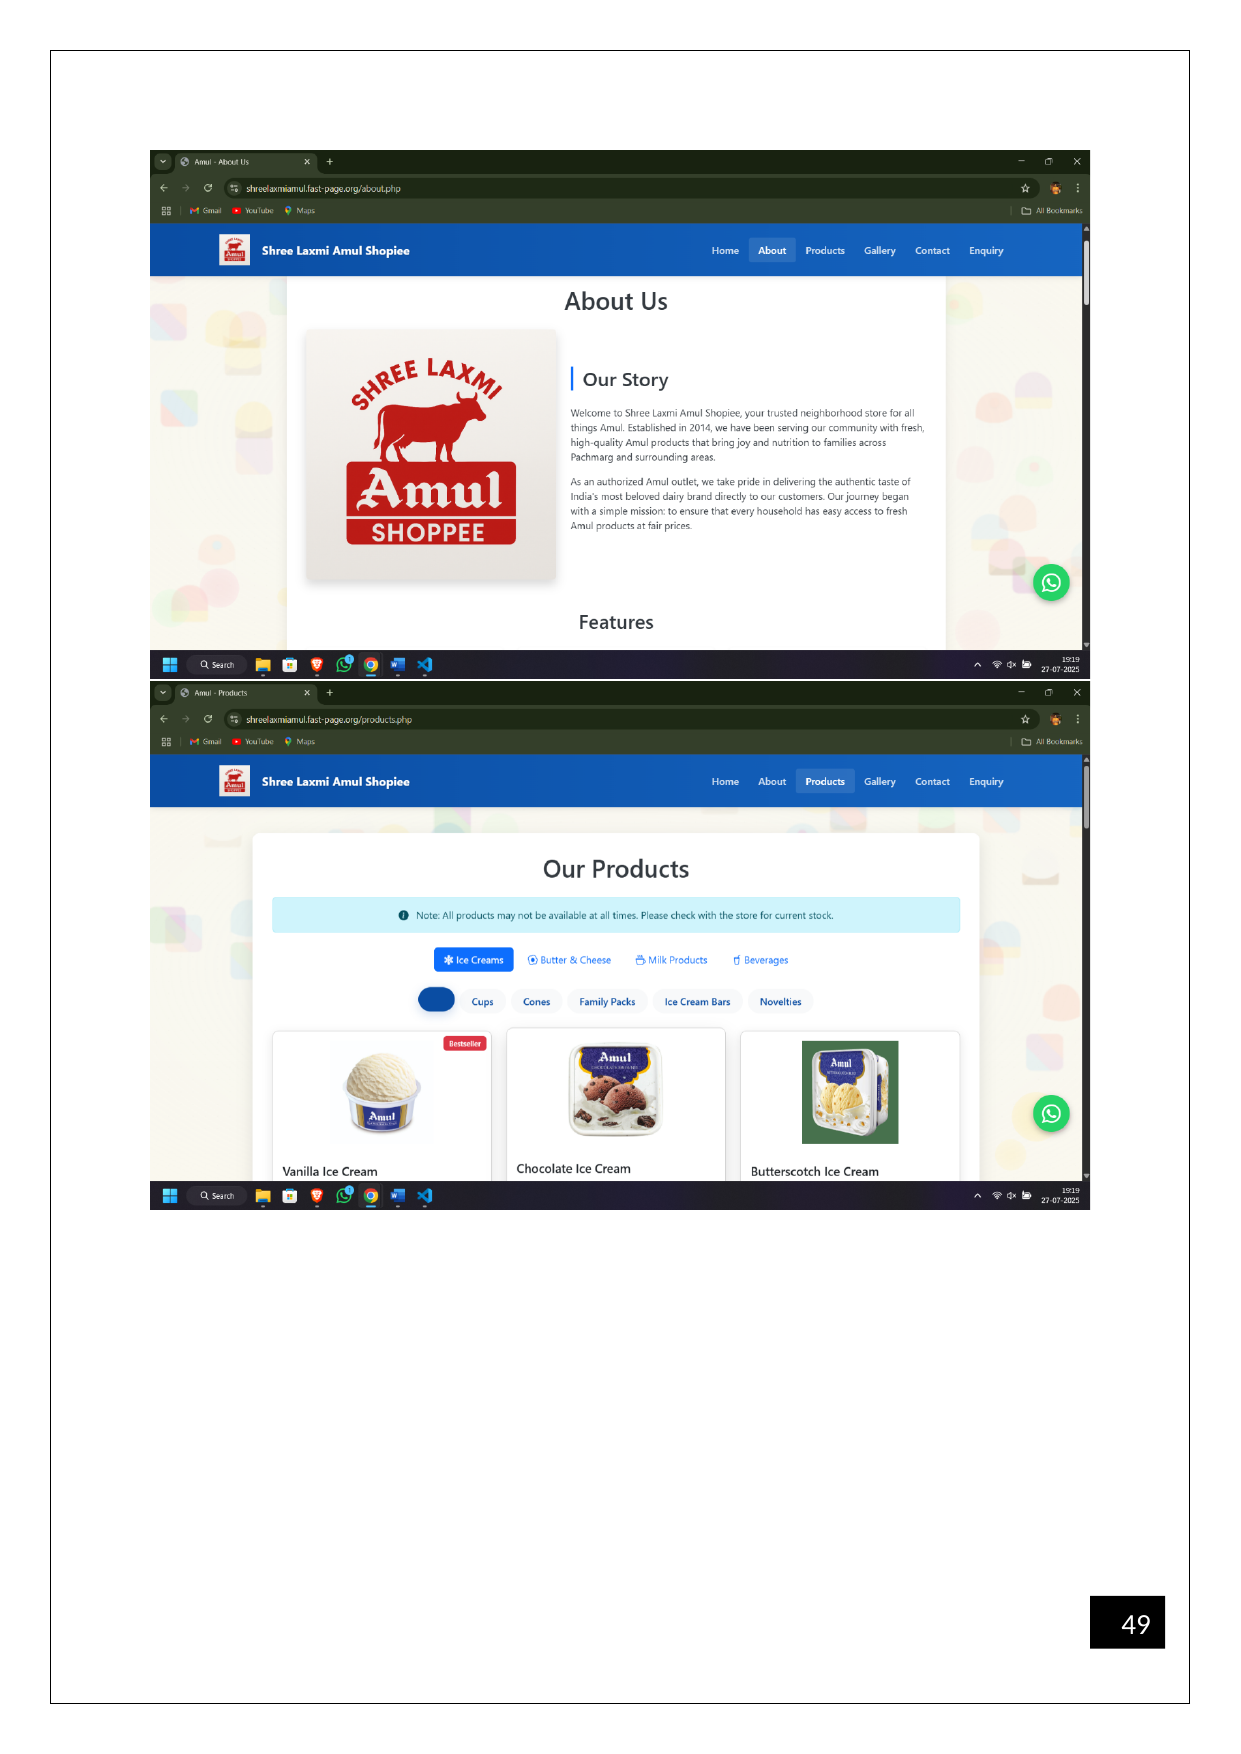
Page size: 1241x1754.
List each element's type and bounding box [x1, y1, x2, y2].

picture [150, 150, 1091, 679]
picture [150, 681, 1091, 1210]
